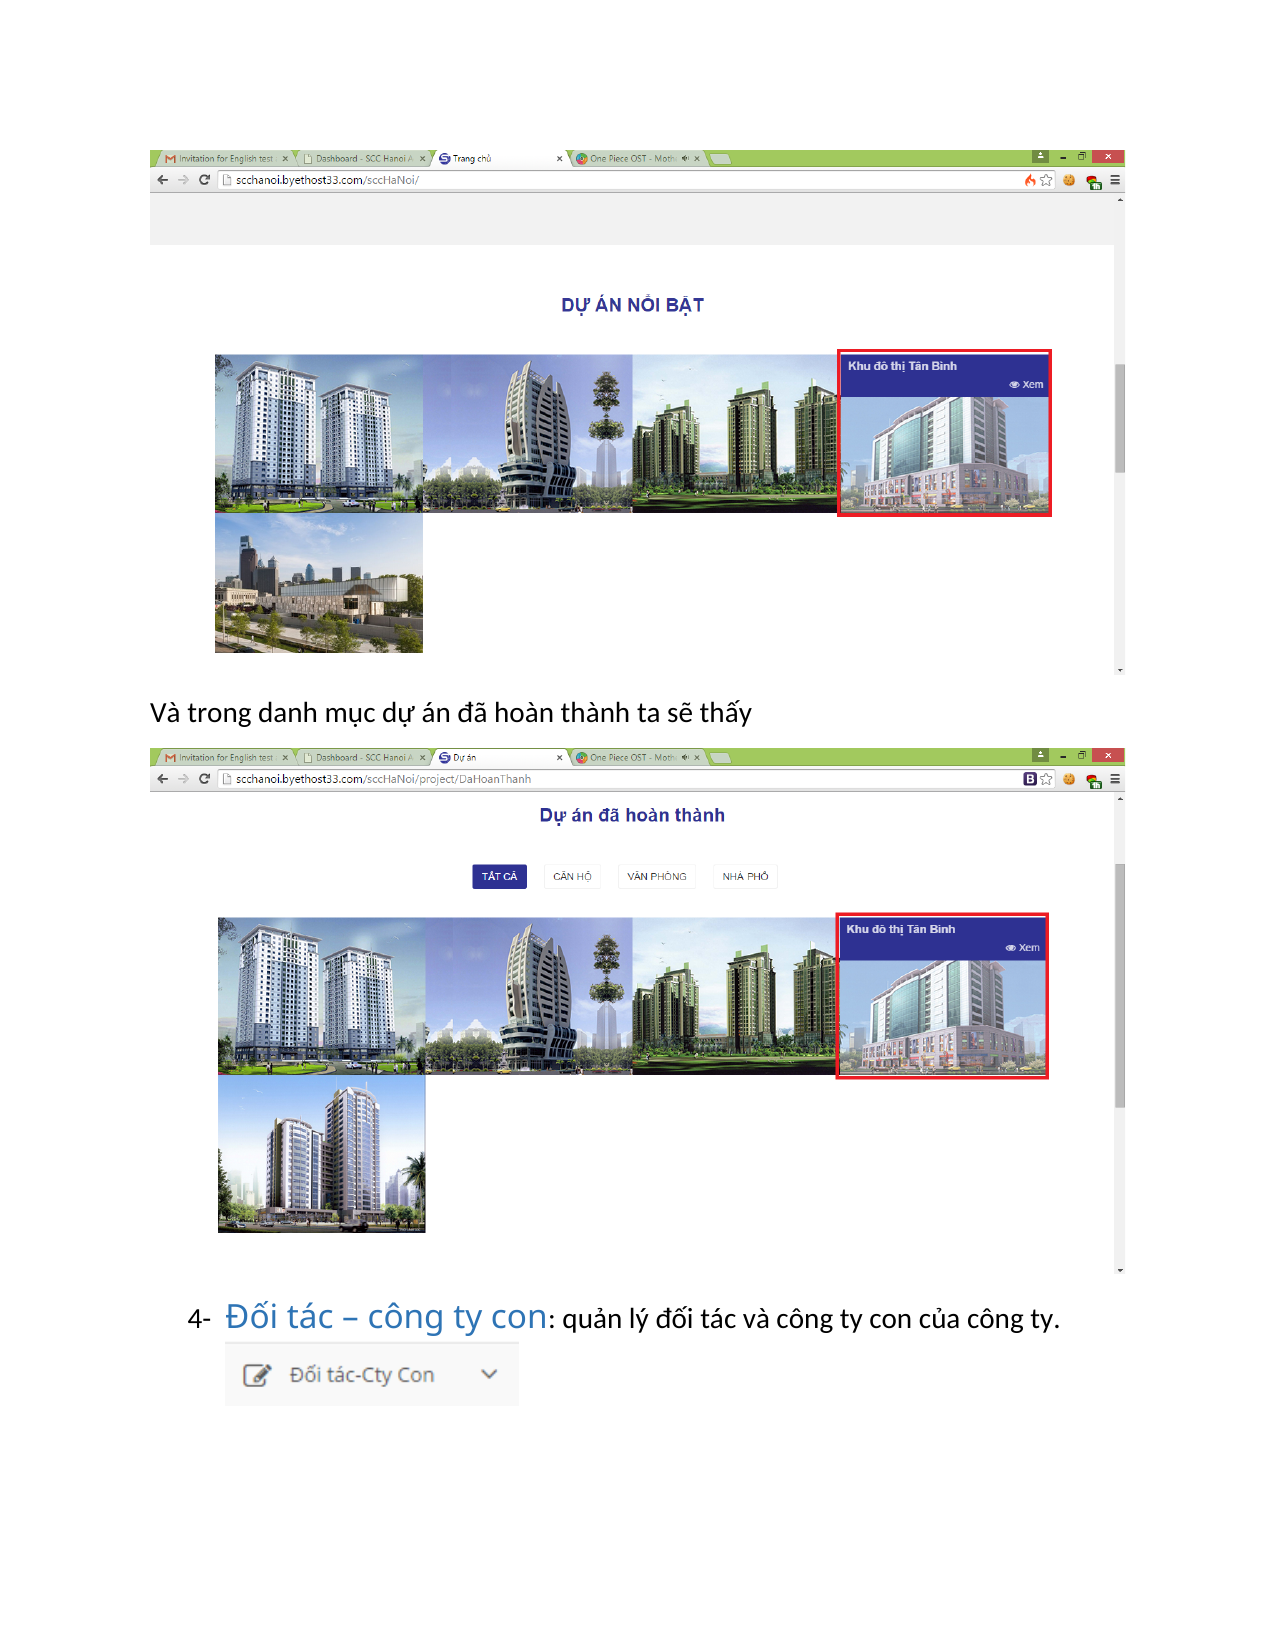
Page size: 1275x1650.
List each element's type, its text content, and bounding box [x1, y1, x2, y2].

picture [225, 1341, 519, 1406]
text Và trong danh mục dự án đã hoàn thành ta sẽ thấy [150, 694, 1125, 729]
picture [150, 150, 1125, 675]
list Đối tác – công ty con: quản lý đối tác và công ty con của công ty. [187, 1293, 1125, 1338]
picture [150, 748, 1125, 1274]
